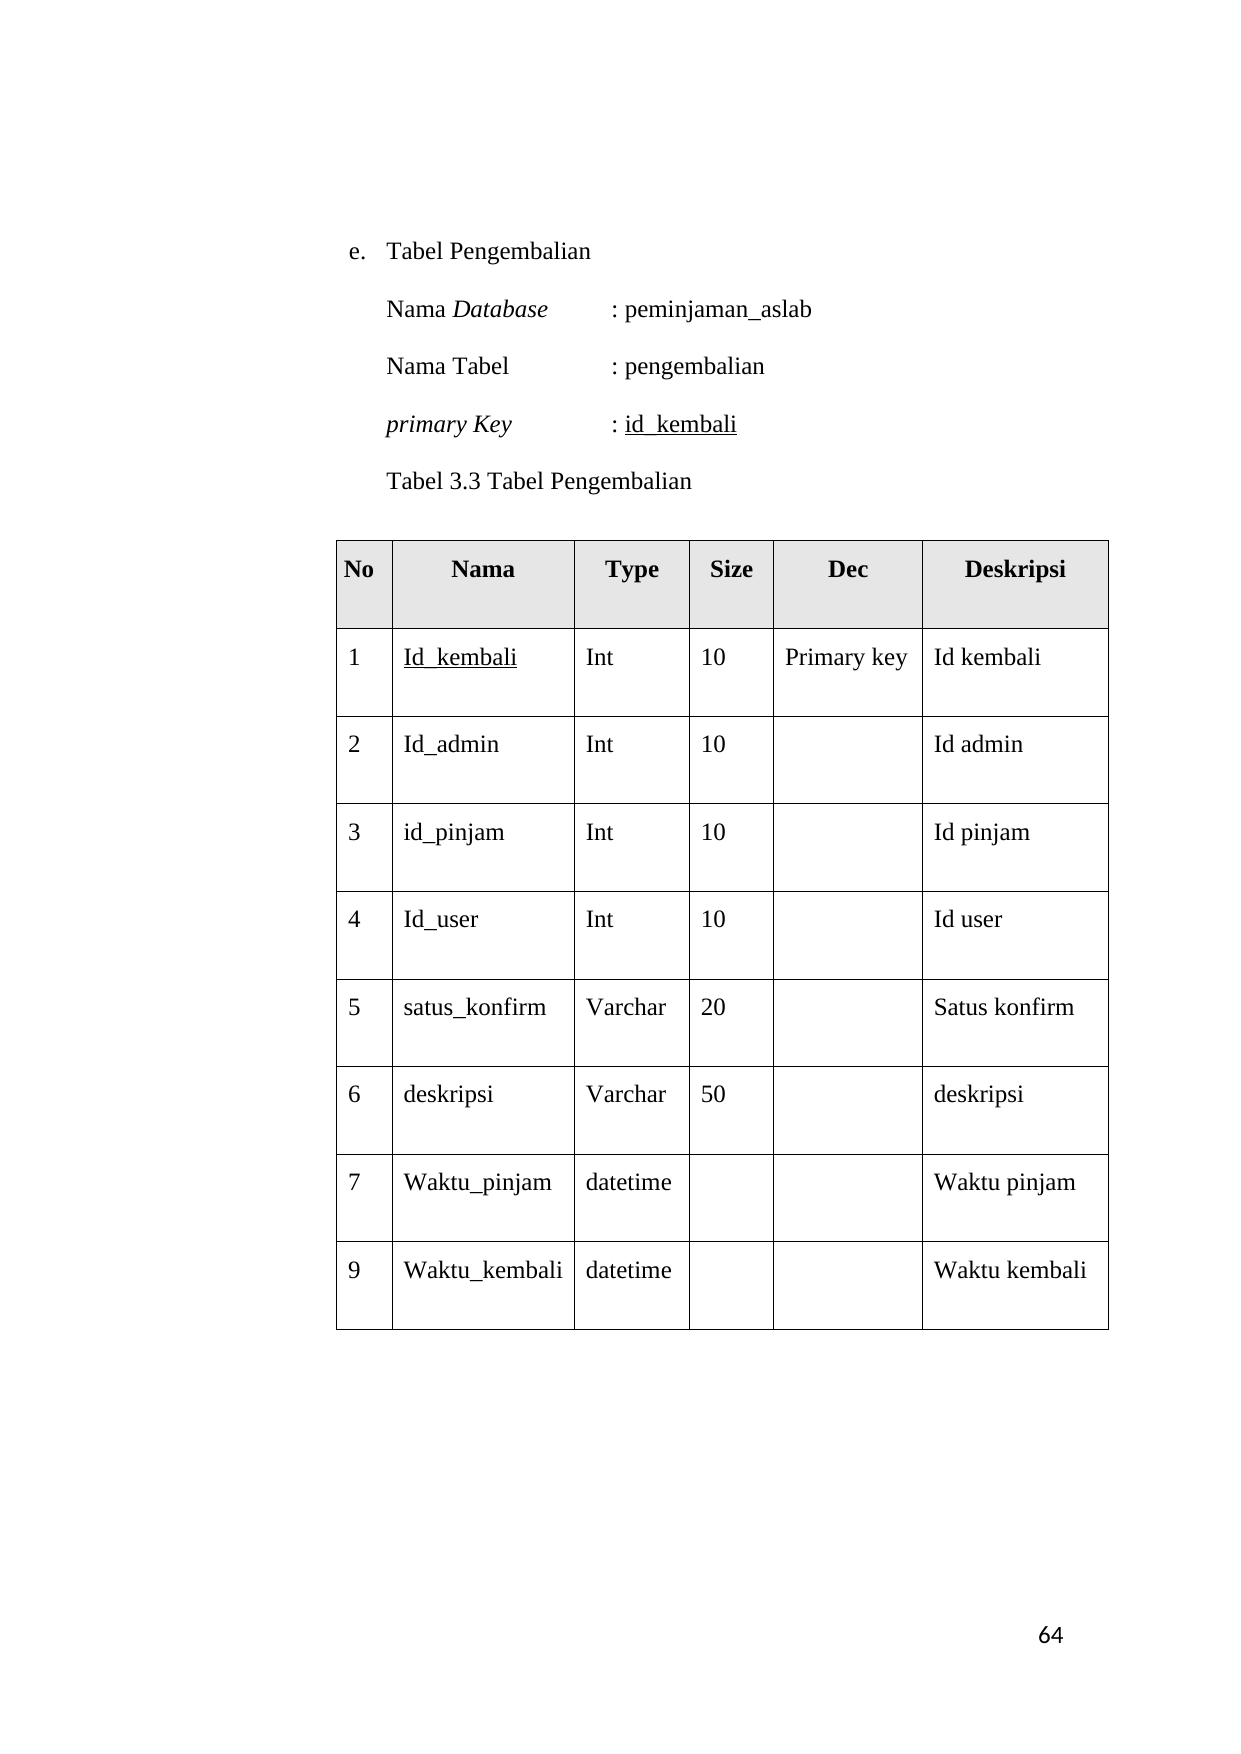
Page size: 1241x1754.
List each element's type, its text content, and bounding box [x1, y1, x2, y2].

table_cell Varchar [575, 980, 689, 1066]
table_cell [774, 1067, 922, 1154]
table_cell [774, 1242, 922, 1329]
table_header Size [690, 541, 773, 628]
table_cell Waktu kembali [923, 1242, 1108, 1329]
table_cell 5 [337, 980, 392, 1066]
table_cell Int [575, 804, 689, 891]
table_cell Id kembali [923, 629, 1108, 716]
list Nama Database : peminjaman_aslab [386, 294, 1063, 322]
table_header Type [575, 541, 689, 628]
table_cell 6 [337, 1067, 392, 1154]
table_cell deskripsi [393, 1067, 574, 1154]
table_cell 10 [690, 804, 773, 891]
table_cell Waktu_pinjam [393, 1155, 574, 1241]
table_cell datetime [575, 1155, 689, 1241]
table_cell 3 [337, 804, 392, 891]
table_cell Varchar [575, 1067, 689, 1154]
table_cell [774, 892, 922, 978]
table_cell Int [575, 717, 689, 803]
list Nama Tabel : pengembalian [386, 351, 1063, 380]
list primary Key : id_kembali [386, 409, 1063, 437]
table_cell Id_user [393, 892, 574, 978]
table_cell id_pinjam [393, 804, 574, 891]
table_cell 1 [337, 629, 392, 716]
table_cell [690, 1242, 773, 1329]
table_cell Id pinjam [923, 804, 1108, 891]
table_cell 10 [690, 717, 773, 803]
table_cell datetime [575, 1242, 689, 1329]
table_header Nama [393, 541, 574, 628]
table_cell Primary key [774, 629, 922, 716]
table_cell [774, 1155, 922, 1241]
table_cell 20 [690, 980, 773, 1066]
table_cell Int [575, 629, 689, 716]
table_cell Waktu pinjam [923, 1155, 1108, 1241]
table_header Dec [774, 541, 922, 628]
table_cell [774, 717, 922, 803]
table_header Deskripsi [923, 541, 1108, 628]
table_cell [774, 980, 922, 1066]
table_cell deskripsi [923, 1067, 1108, 1154]
table_cell satus_konfirm [393, 980, 574, 1066]
table_cell Waktu_kembali [393, 1242, 574, 1329]
table_cell 9 [337, 1242, 392, 1329]
table_cell 7 [337, 1155, 392, 1241]
table_cell 2 [337, 717, 392, 803]
table_cell [774, 804, 922, 891]
table_cell [690, 1155, 773, 1241]
list Tabel 3.3 Tabel Pengembalian [386, 466, 1063, 495]
table_cell Satus konfirm [923, 980, 1108, 1066]
table_header No [337, 541, 392, 628]
table_cell Id_admin [393, 717, 574, 803]
list Tabel Pengembalian [349, 236, 1063, 265]
table_cell Id user [923, 892, 1108, 978]
table_cell Id_kembali [393, 629, 574, 716]
table_cell 50 [690, 1067, 773, 1154]
table_cell Int [575, 892, 689, 978]
table_cell 10 [690, 629, 773, 716]
table_cell Id admin [923, 717, 1108, 803]
table_cell 4 [337, 892, 392, 978]
table_cell 10 [690, 892, 773, 978]
